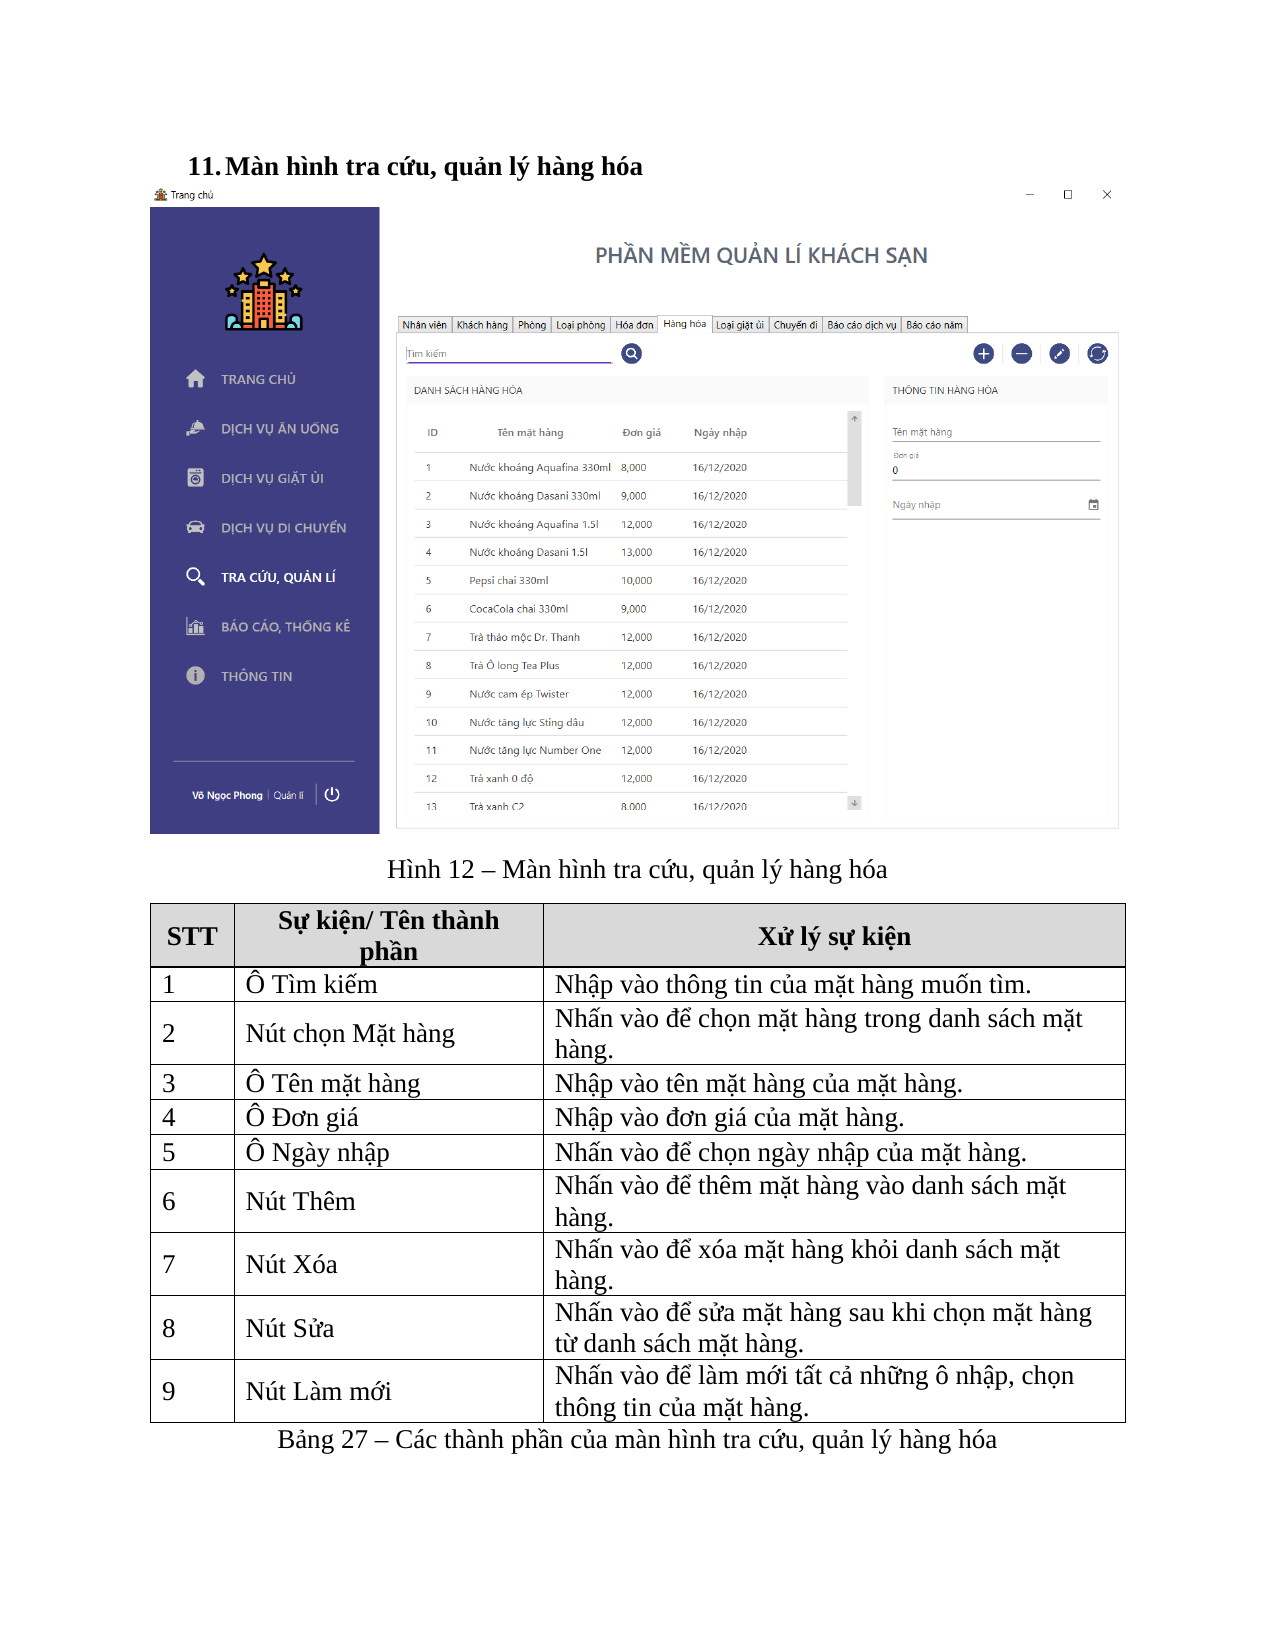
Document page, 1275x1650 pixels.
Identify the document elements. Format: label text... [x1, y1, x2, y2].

table_cell Nhập vào đơn giá của mặt hàng. [544, 1100, 1125, 1134]
table_cell Nhấn vào để chọn ngày nhập của mặt hàng. [544, 1135, 1125, 1168]
table_cell Nhấn vào để sửa mặt hàng sau khi chọn mặt hàng từ danh sách mặt hàng. [544, 1296, 1125, 1358]
picture [150, 183, 1125, 834]
text Hình 12 – Màn hình tra cứu, quản lý hàng hóa [150, 853, 1125, 884]
table_cell Nhập vào tên mặt hàng của mặt hàng. [544, 1065, 1125, 1099]
table_header Sự kiện/ Tên thành phần [235, 904, 543, 966]
table_cell 4 [151, 1100, 234, 1134]
table_cell Nhấn vào để chọn mặt hàng trong danh sách mặt hàng. [544, 1002, 1125, 1064]
table_cell 9 [151, 1360, 234, 1422]
table_cell Ô Tìm kiếm [235, 968, 543, 1001]
text Bảng 27 – Các thành phần của màn hình tra cứu, quản lý hàng hóa [150, 1423, 1125, 1454]
table_cell Nút Thêm [235, 1170, 543, 1232]
table_cell Ô Đơn giá [235, 1100, 543, 1134]
table_cell Nhấn vào để xóa mặt hàng khỏi danh sách mặt hàng. [544, 1233, 1125, 1295]
table_cell 3 [151, 1065, 234, 1099]
table_cell 1 [151, 968, 234, 1001]
table_cell Nút Sửa [235, 1296, 543, 1358]
table_cell 5 [151, 1135, 234, 1168]
table_cell 2 [151, 1002, 234, 1064]
table_cell 6 [151, 1170, 234, 1232]
table_cell Nút Xóa [235, 1233, 543, 1295]
table_cell Nút Làm mới [235, 1360, 543, 1422]
table_cell Ô Ngày nhập [235, 1135, 543, 1168]
table_cell Nhấn vào để làm mới tất cả những ô nhập, chọn thông tin của mặt hàng. [544, 1360, 1125, 1422]
table_header Xử lý sự kiện [544, 904, 1125, 966]
table_cell 8 [151, 1296, 234, 1358]
table_header STT [151, 904, 234, 966]
subtitle Màn hình tra cứu, quản lý hàng hóa [187, 150, 1125, 181]
table_cell Nhập vào thông tin của mặt hàng muốn tìm. [544, 968, 1125, 1001]
table_cell Nút chọn Mặt hàng [235, 1002, 543, 1064]
table_cell 7 [151, 1233, 234, 1295]
table_cell Nhấn vào để thêm mặt hàng vào danh sách mặt hàng. [544, 1170, 1125, 1232]
table_cell Ô Tên mặt hàng [235, 1065, 543, 1099]
